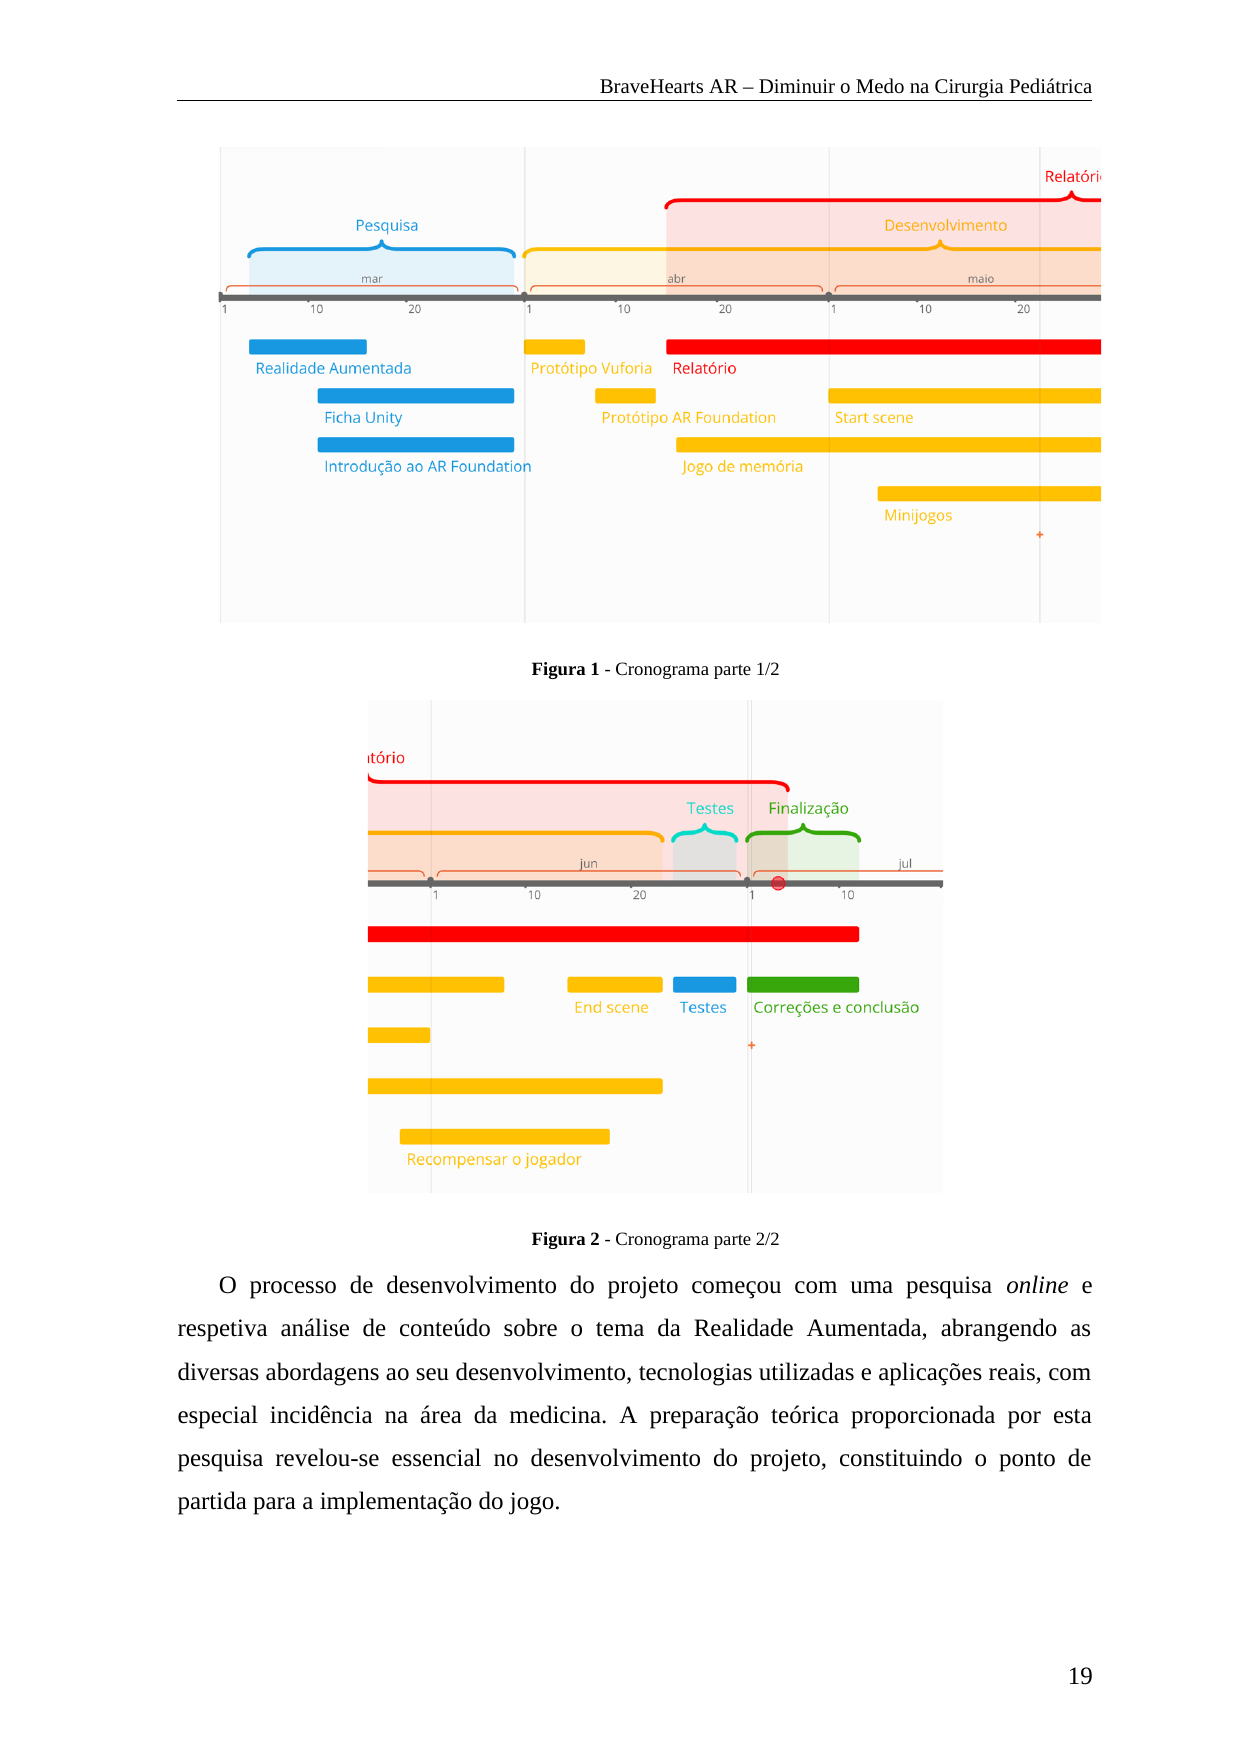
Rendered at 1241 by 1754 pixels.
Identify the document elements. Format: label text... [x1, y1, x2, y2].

text Figura 2 - Cronograma parte 2/2 [177, 1228, 1092, 1249]
picture [218, 147, 1102, 623]
text Figura 1 - Cronograma parte 1/2 [177, 658, 1092, 679]
text O processo de desenvolvimento do projeto começou com uma pesquisa online e respetiva análise de conteúdo sobre o tema da Realidade Aumentada, abrangendo as diversas abordagens ao seu desenvolvimento, tecnologias utilizadas e aplicações reais, com especial incidência na área da medicina. A preparação teórica proporcionada por esta pesquisa revelou-se essencial no desenvolvimento do projeto, constituindo o ponto de partida para a implementação do jogo. [177, 1270, 1092, 1515]
picture [367, 700, 944, 1193]
